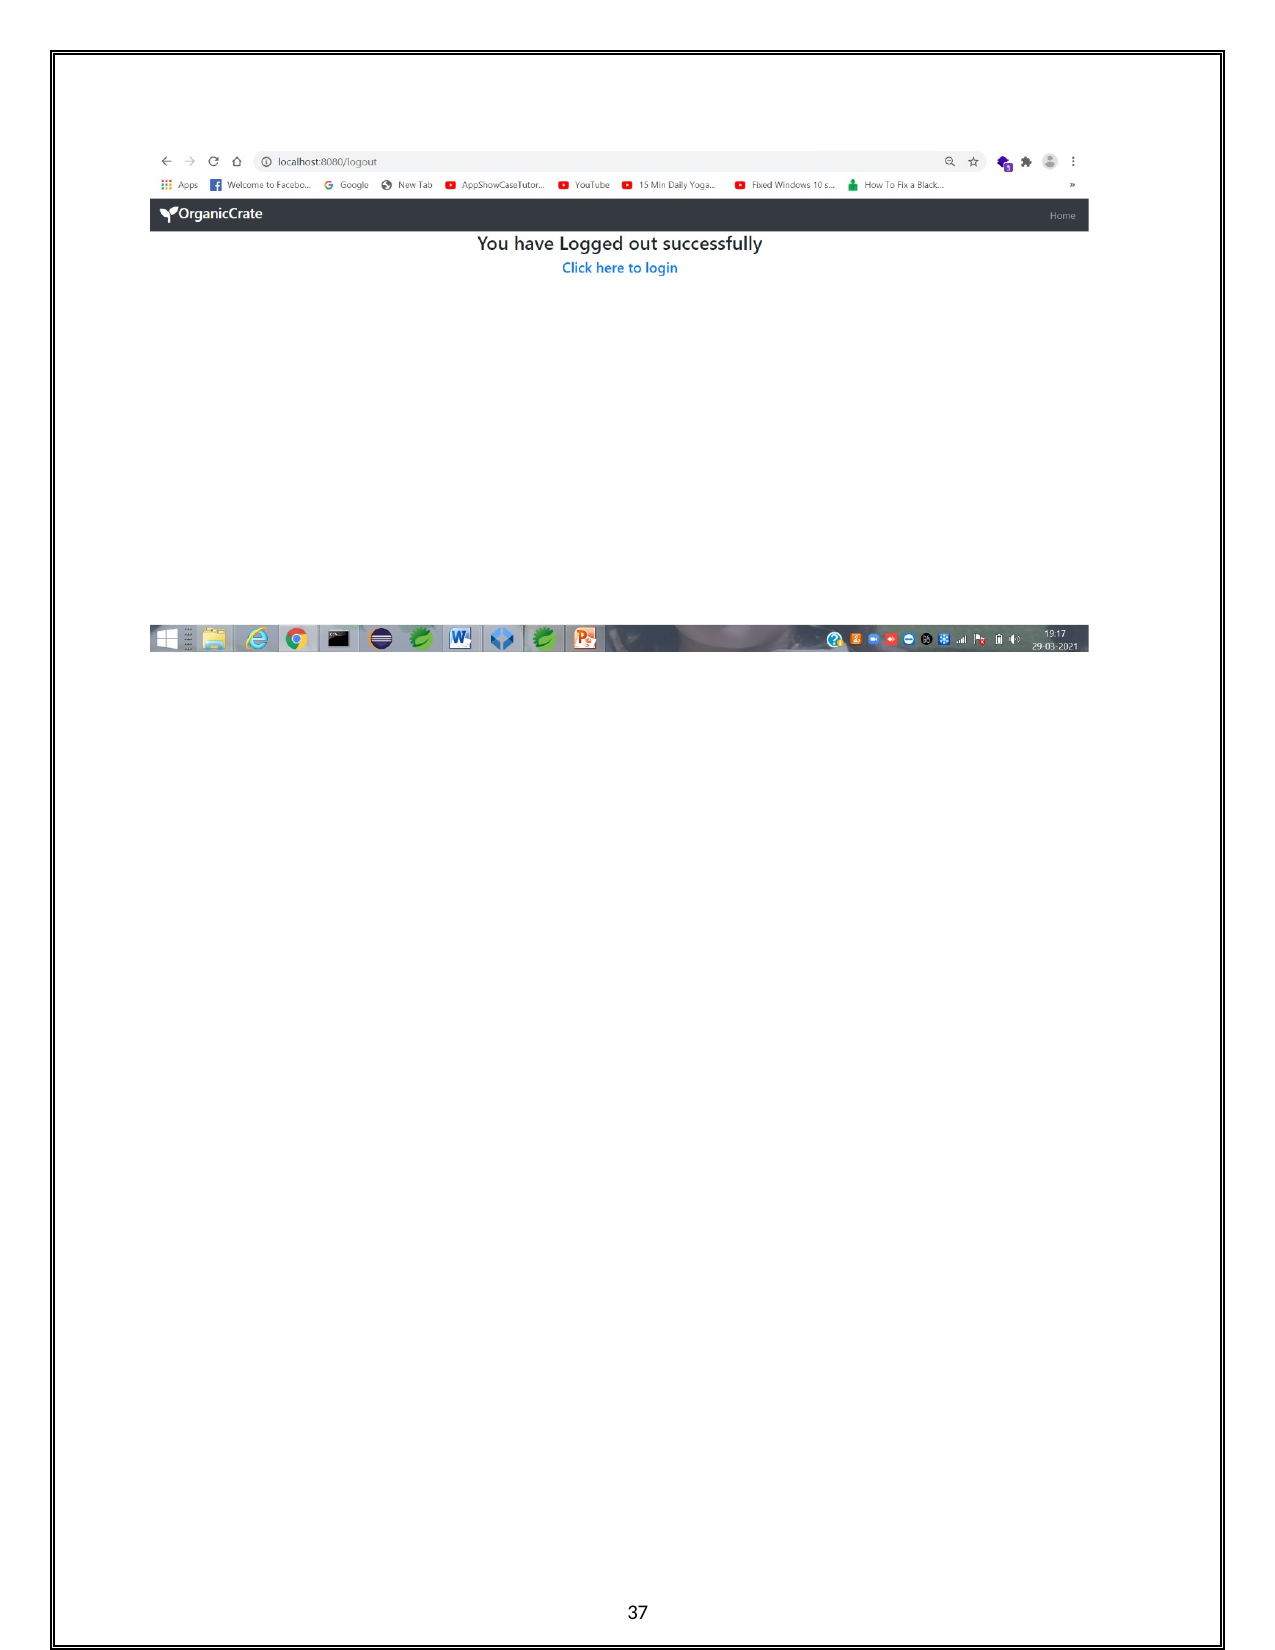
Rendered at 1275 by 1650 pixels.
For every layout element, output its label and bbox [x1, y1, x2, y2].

picture [150, 150, 1089, 652]
